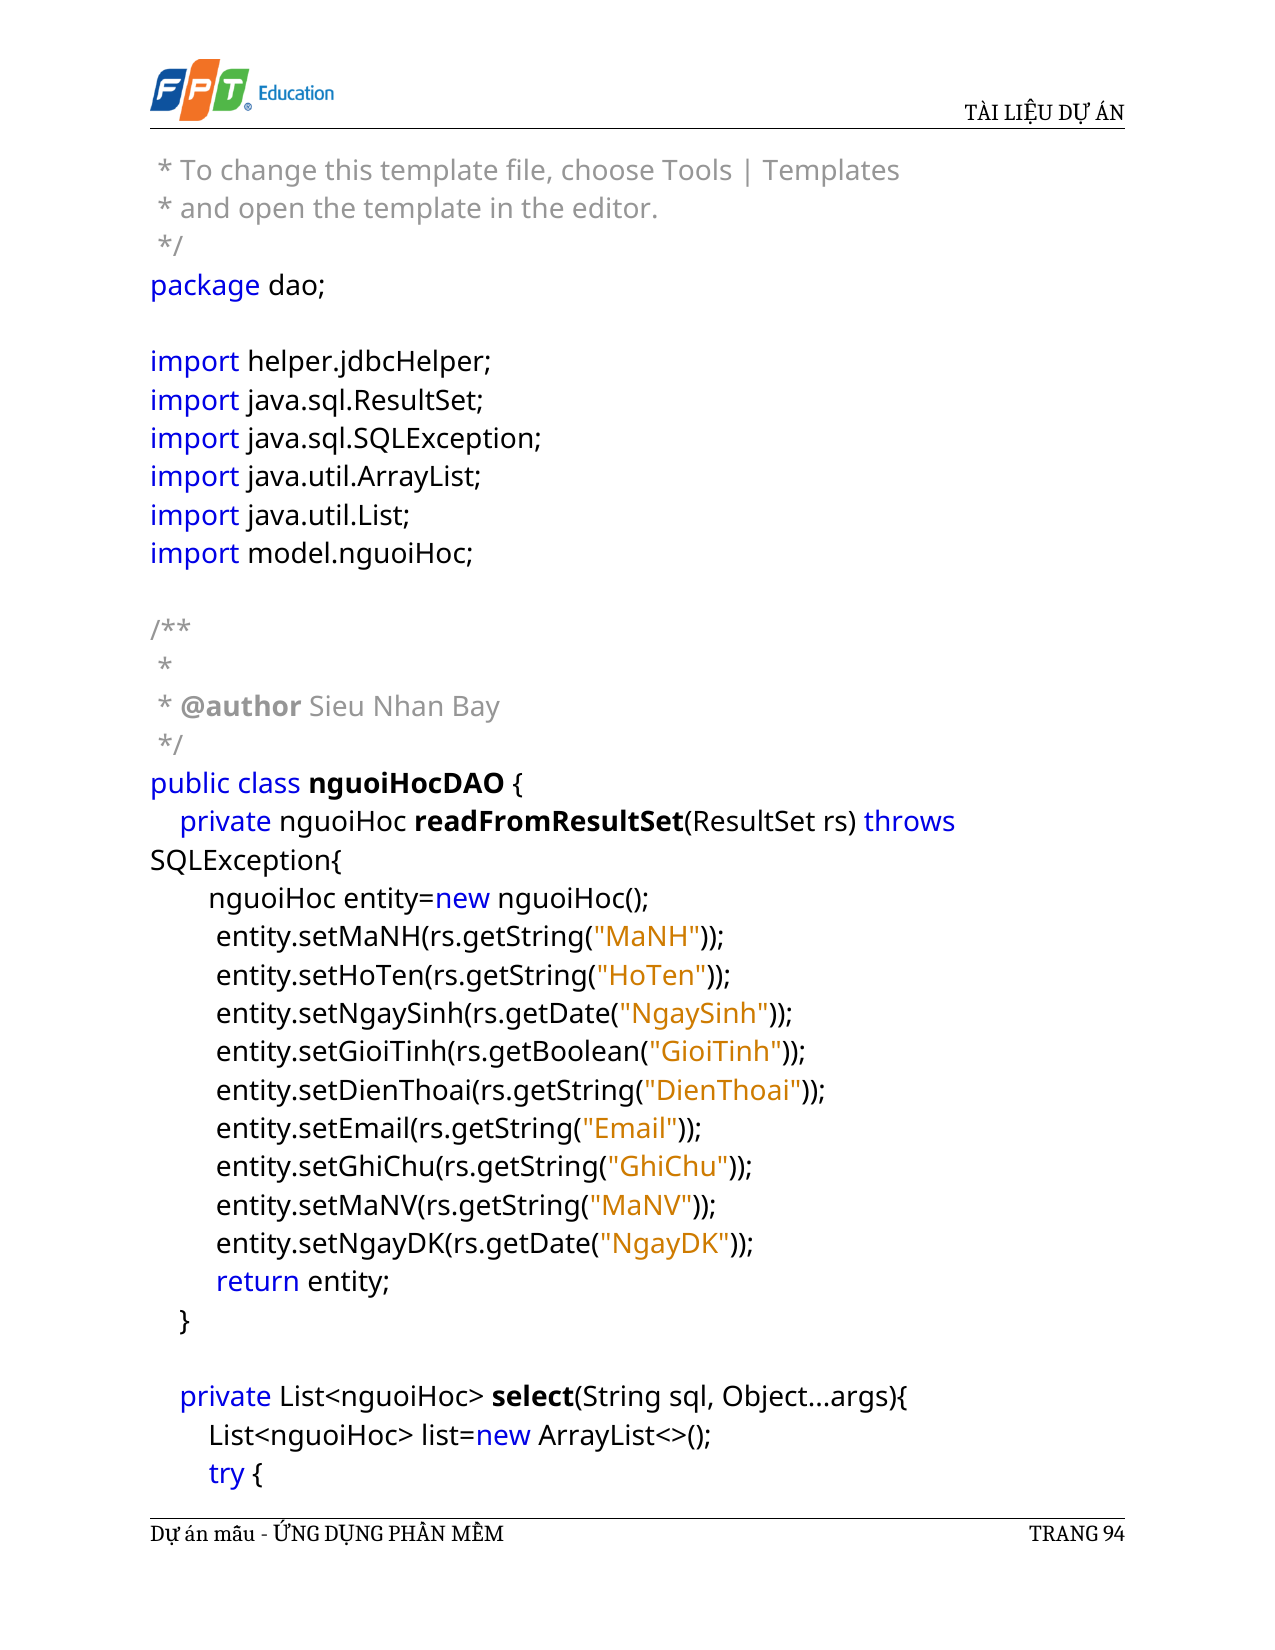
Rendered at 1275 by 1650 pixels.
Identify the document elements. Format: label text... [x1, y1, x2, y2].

text } [150, 1300, 1125, 1338]
text return entity; [150, 1262, 1125, 1300]
text /** [150, 610, 1125, 648]
text * [150, 648, 1125, 687]
text private List<nguoiHoc> select(String sql, Object...args){ [150, 1377, 1125, 1415]
text */ [150, 227, 1125, 265]
text * @author Sieu Nhan Bay [150, 687, 1125, 725]
text import java.sql.SQLException; [150, 418, 1125, 457]
text package dao; [150, 265, 1125, 303]
text entity.setEmail(rs.getString("Email")); [150, 1108, 1125, 1147]
text private nguoiHoc readFromResultSet(ResultSet rs) throws SQLException{ [150, 802, 1125, 878]
text import helper.jdbcHelper; [150, 342, 1125, 380]
text import java.util.List; [150, 495, 1125, 533]
text * and open the template in the editor. [150, 188, 1125, 227]
text nguoiHoc entity=new nguoiHoc(); [150, 878, 1125, 917]
text entity.setNgaySinh(rs.getDate("NgaySinh")); [150, 993, 1125, 1032]
text List<nguoiHoc> list=new ArrayList<>(); [150, 1415, 1125, 1453]
text import java.util.ArrayList; [150, 457, 1125, 495]
text entity.setGioiTinh(rs.getBoolean("GioiTinh")); [150, 1032, 1125, 1070]
text */ [150, 725, 1125, 763]
text try { [150, 1453, 1125, 1492]
text entity.setNgayDK(rs.getDate("NgayDK")); [150, 1223, 1125, 1262]
text import java.sql.ResultSet; [150, 380, 1125, 418]
text entity.setHoTen(rs.getString("HoTen")); [150, 955, 1125, 993]
picture [150, 59, 336, 121]
text entity.setDienThoai(rs.getString("DienThoai")); [150, 1070, 1125, 1108]
text entity.setGhiChu(rs.getString("GhiChu")); [150, 1147, 1125, 1185]
text public class nguoiHocDAO { [150, 763, 1125, 802]
text entity.setMaNH(rs.getString("MaNH")); [150, 917, 1125, 955]
text entity.setMaNV(rs.getString("MaNV")); [150, 1185, 1125, 1223]
text import model.nguoiHoc; [150, 533, 1125, 572]
text * To change this template file, choose Tools | Templates [150, 150, 1125, 188]
